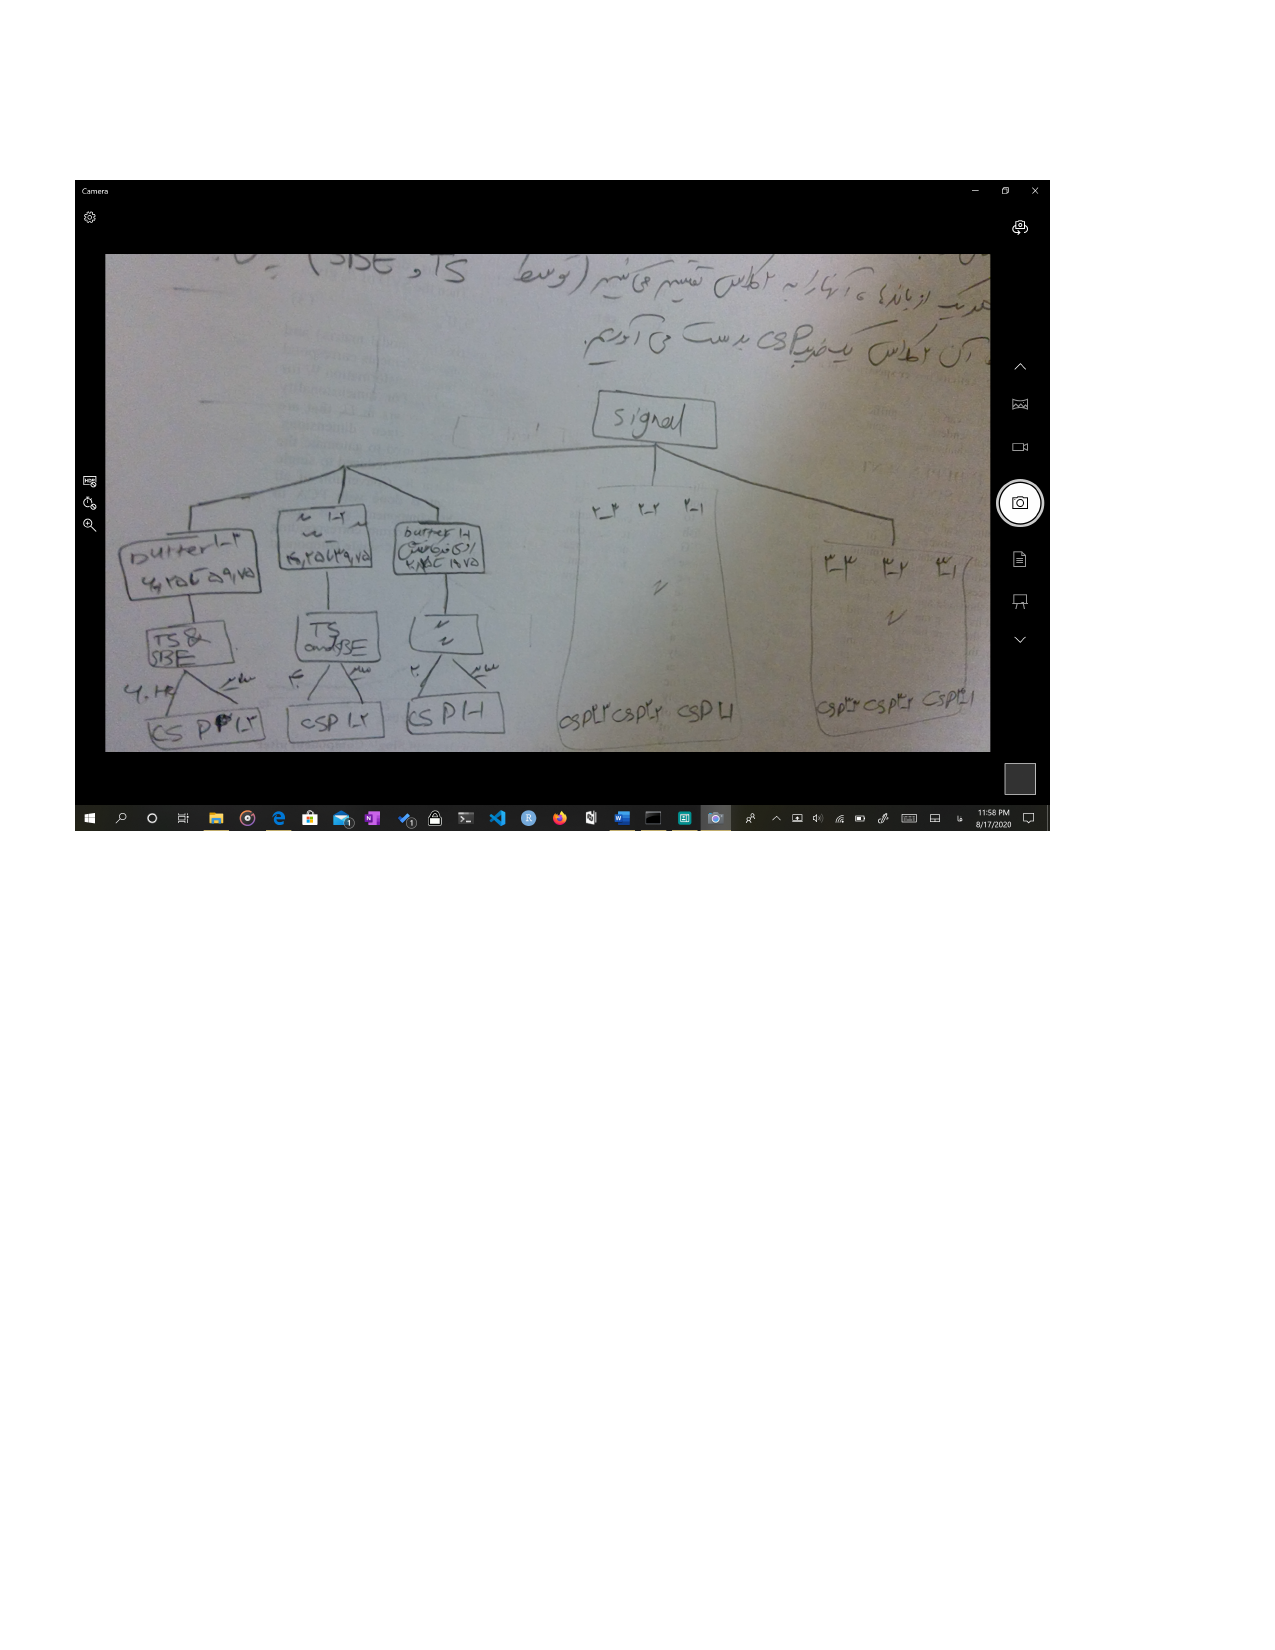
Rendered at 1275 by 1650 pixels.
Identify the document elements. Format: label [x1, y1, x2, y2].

picture [75, 180, 1050, 831]
